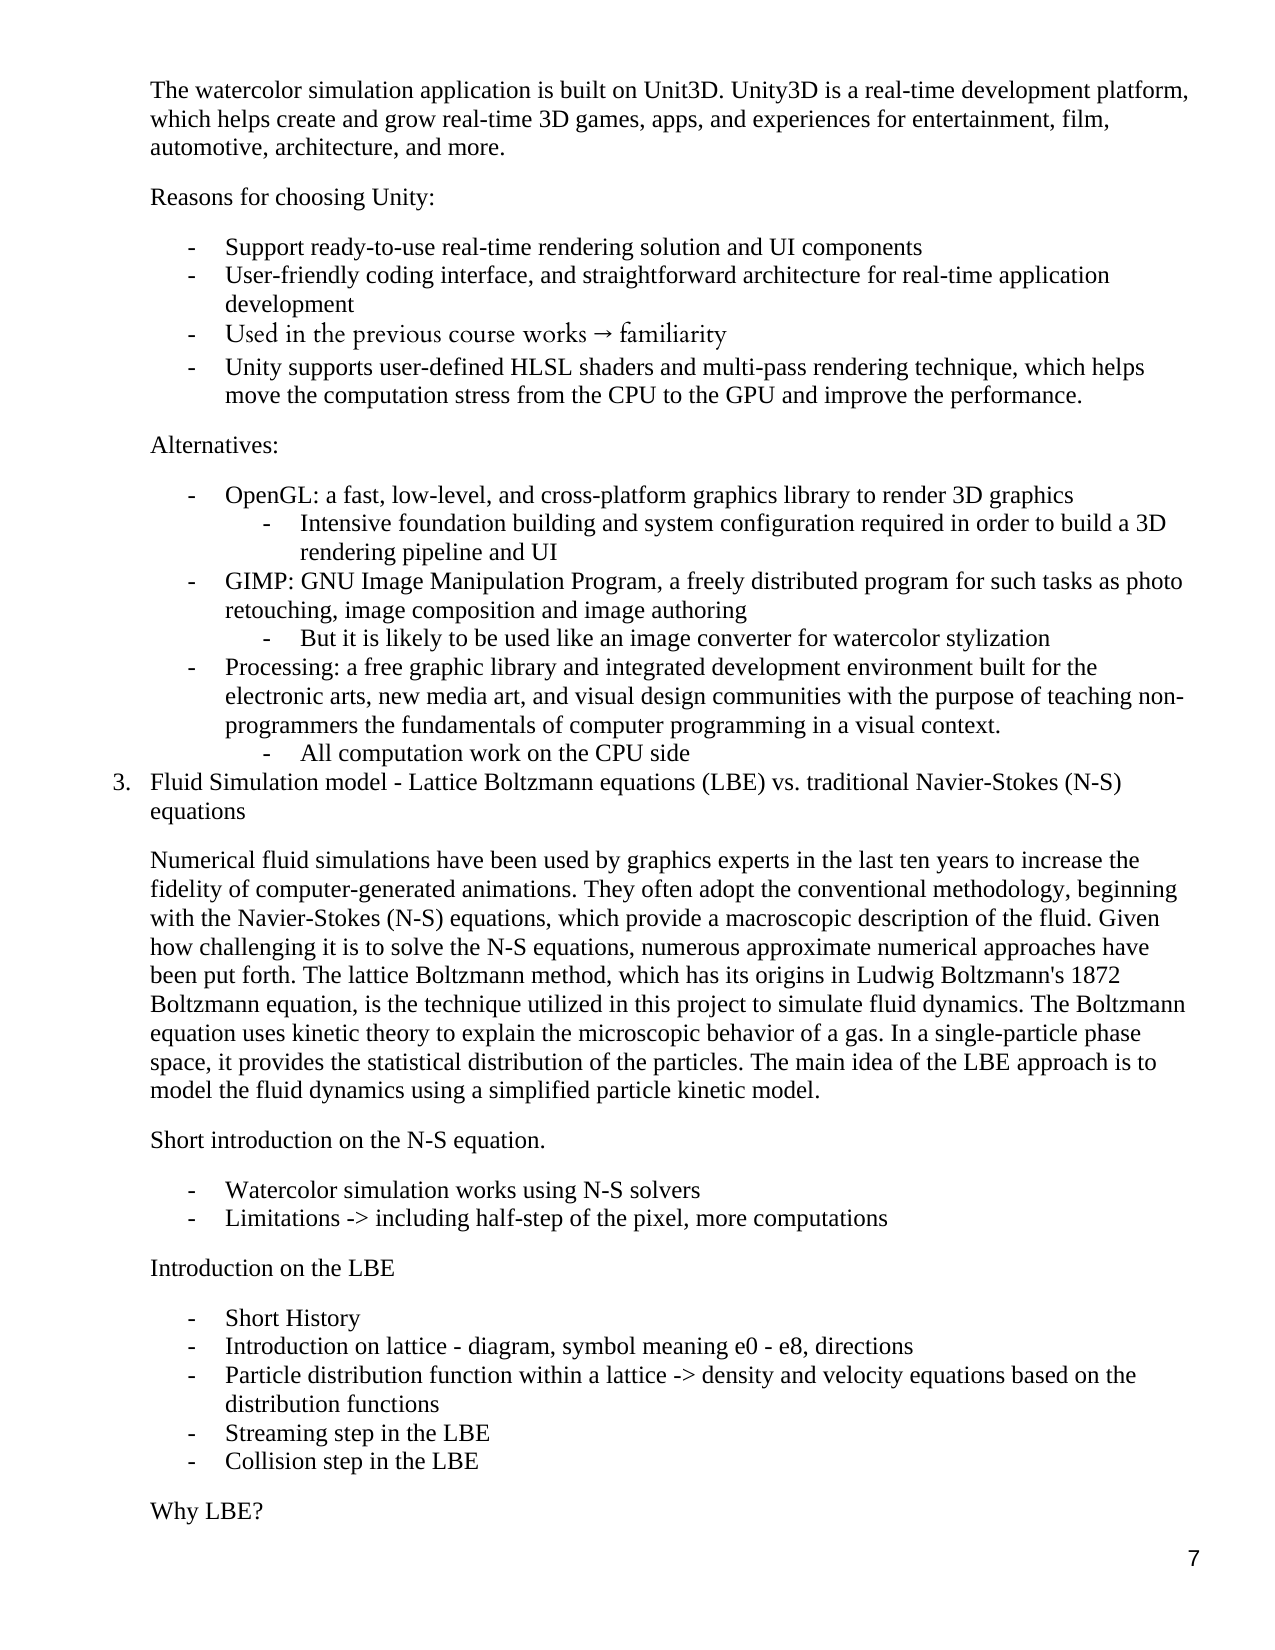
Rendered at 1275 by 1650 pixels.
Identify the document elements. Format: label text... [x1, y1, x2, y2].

list GIMP: GNU Image Manipulation Program, a freely distributed program for such tasks as photo retouching, image composition and image authoring [187, 566, 1200, 623]
list Processing: a free graphic library and integrated development environment built for the electronic arts, new media art, and visual design communities with the purpose of teaching non-programmers the fundamentals of computer programming in a visual context. [187, 652, 1200, 738]
text Short introduction on the N-S equation. [150, 1125, 1200, 1154]
list Fluid Simulation model - Lattice Boltzmann equations (LBE) vs. traditional Navier-Stokes (N-S) equations [112, 767, 1200, 825]
list Used in the previous course works → familiarity [187, 318, 1200, 352]
list User-friendly coding interface, and straightforward architecture for real-time application development [187, 260, 1200, 318]
list Streaming step in the LBE [187, 1418, 1200, 1446]
list Unity supports user-defined HLSL shaders and multi-pass rendering technique, which helps move the computation stress from the CPU to the GPU and improve the performance. [187, 352, 1200, 409]
list Particle distribution function within a lattice -> density and velocity equations based on the distribution functions [187, 1360, 1200, 1418]
list All computation work on the CPU side [262, 738, 1200, 767]
text Introduction on the LBE [150, 1253, 1200, 1282]
list Introduction on lattice - diagram, symbol meaning e0 - e8, directions [187, 1331, 1200, 1360]
text The watercolor simulation application is built on Unit3D. Unity3D is a real-time development platform, which helps create and grow real-time 3D games, apps, and experiences for entertainment, film, automotive, architecture, and more. [150, 75, 1200, 161]
text Alternatives: [75, 430, 1200, 459]
list Short History [187, 1303, 1200, 1331]
text Numerical fluid simulations have been used by graphics experts in the last ten years to increase the fidelity of computer-generated animations. They often adopt the conventional methodology, beginning with the Navier-Stokes (N-S) equations, which provide a macroscopic description of the fluid. Given how challenging it is to solve the N-S equations, numerous approximate numerical approaches have been put forth. The lattice Boltzmann method, which has its origins in Ludwig Boltzmann's 1872 Boltzmann equation, is the technique utilized in this project to simulate fluid dynamics. The Boltzmann equation uses kinetic theory to explain the microscopic behavior of a gas. In a single-particle phase space, it provides the statistical distribution of the particles. The main idea of the LBE approach is to model the fluid dynamics using a simplified particle kinetic model. [150, 846, 1200, 1104]
list OpenGL: a fast, low-level, and cross-platform graphics library to render 3D graphics [187, 480, 1200, 508]
text Why LBE? [75, 1496, 1200, 1525]
list Watercolor simulation works using N-S solvers [187, 1175, 1200, 1203]
list Support ready-to-use real-time rendering solution and UI components [187, 232, 1200, 260]
text Reasons for choosing Unity: [150, 182, 1200, 211]
list But it is likely to be used like an image converter for watercolor stylization [262, 623, 1200, 652]
list Collision step in the LBE [187, 1446, 1200, 1475]
list Intensive foundation building and system configuration required in order to build a 3D rendering pipeline and UI [262, 508, 1200, 566]
list Limitations -> including half-step of the pixel, more computations [187, 1203, 1200, 1232]
